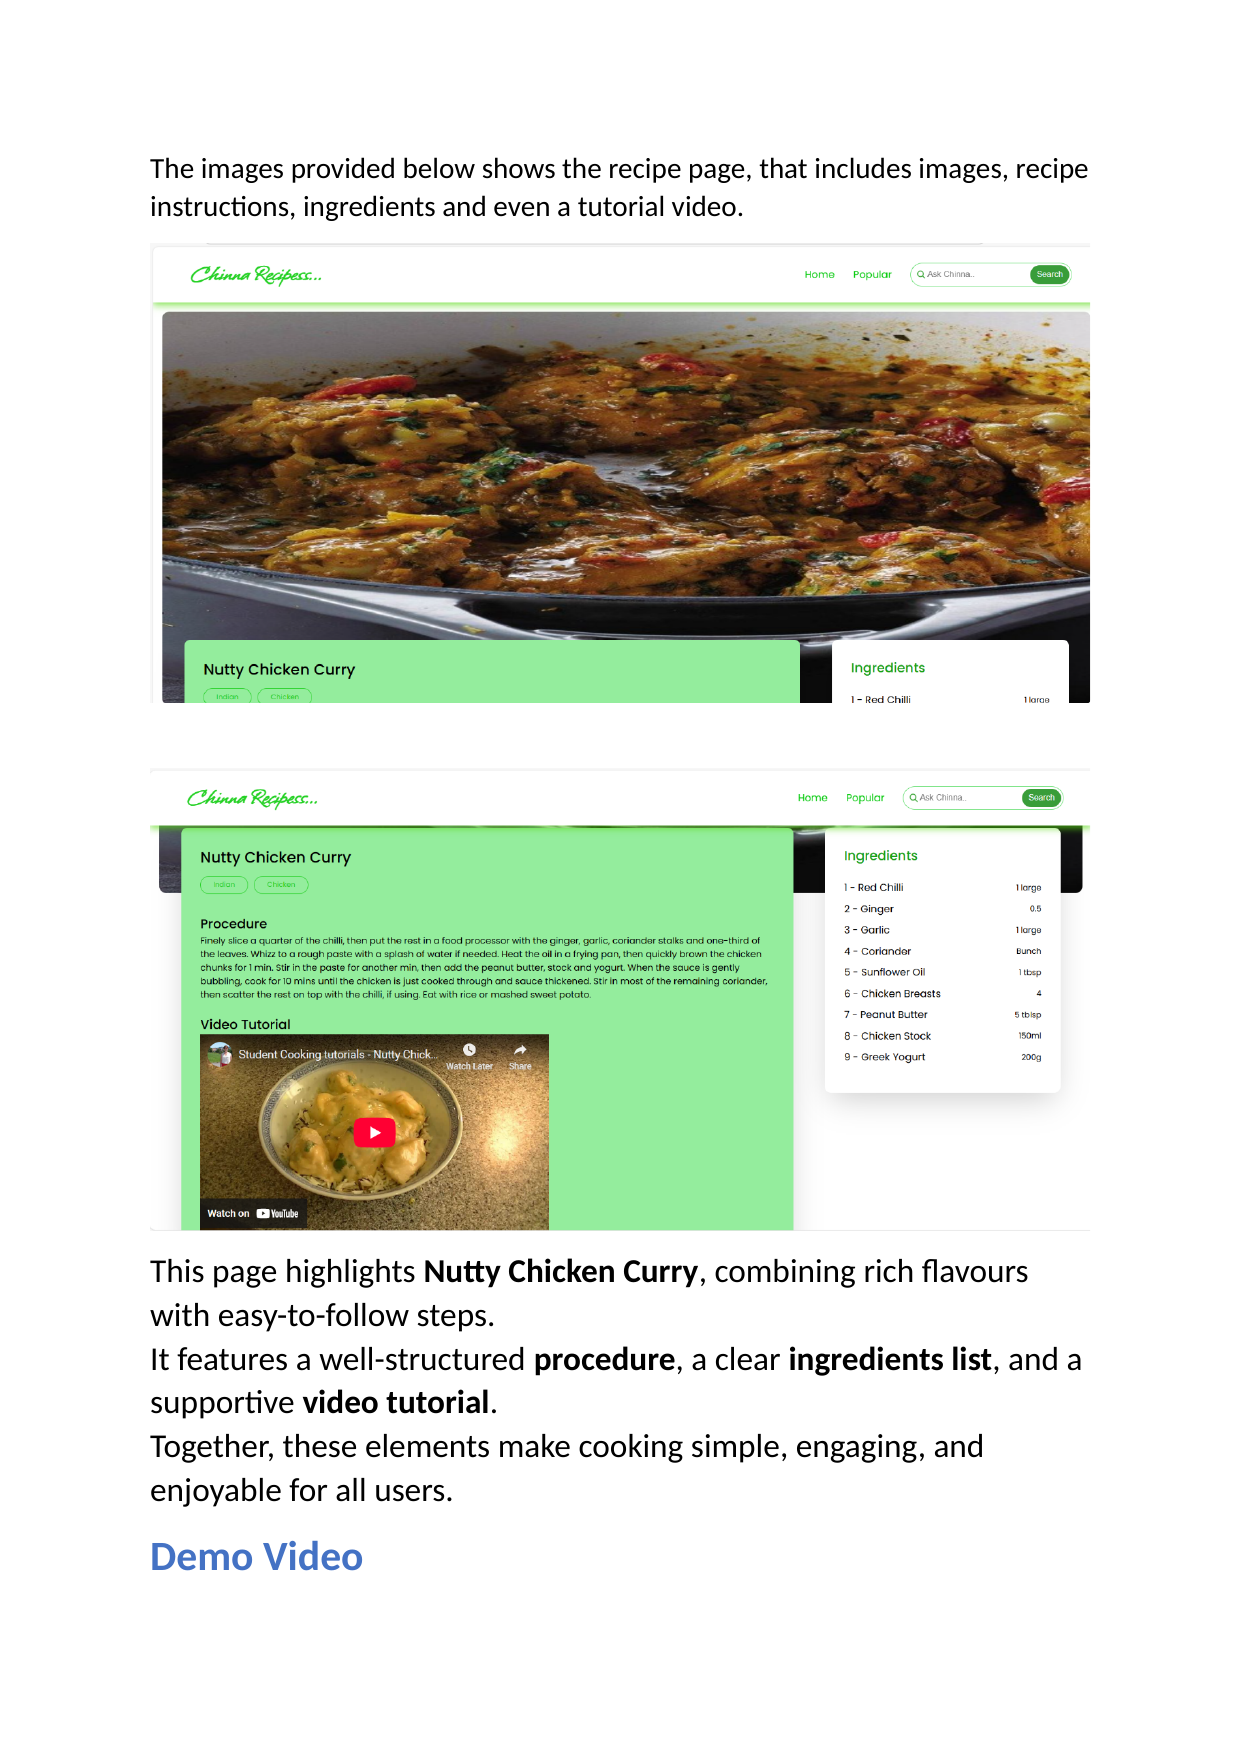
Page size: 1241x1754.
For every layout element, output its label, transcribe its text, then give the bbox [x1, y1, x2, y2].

text This page highlights Nutty Chicken Curry, combining rich flavours with easy-to-follow steps. It features a well-structured procedure, a clear ingredients list, and a supportive video tutorial. Together, these elements make cooking simple, engaging, and enjoyable for all users. [150, 1249, 1090, 1510]
picture [150, 768, 1091, 1231]
picture [150, 243, 1091, 703]
text Demo Video [150, 1530, 1090, 1581]
text The images provided below shows the recipe page, that includes images, recipe instructions, ingredients and even a tutorial video. [150, 150, 1090, 224]
